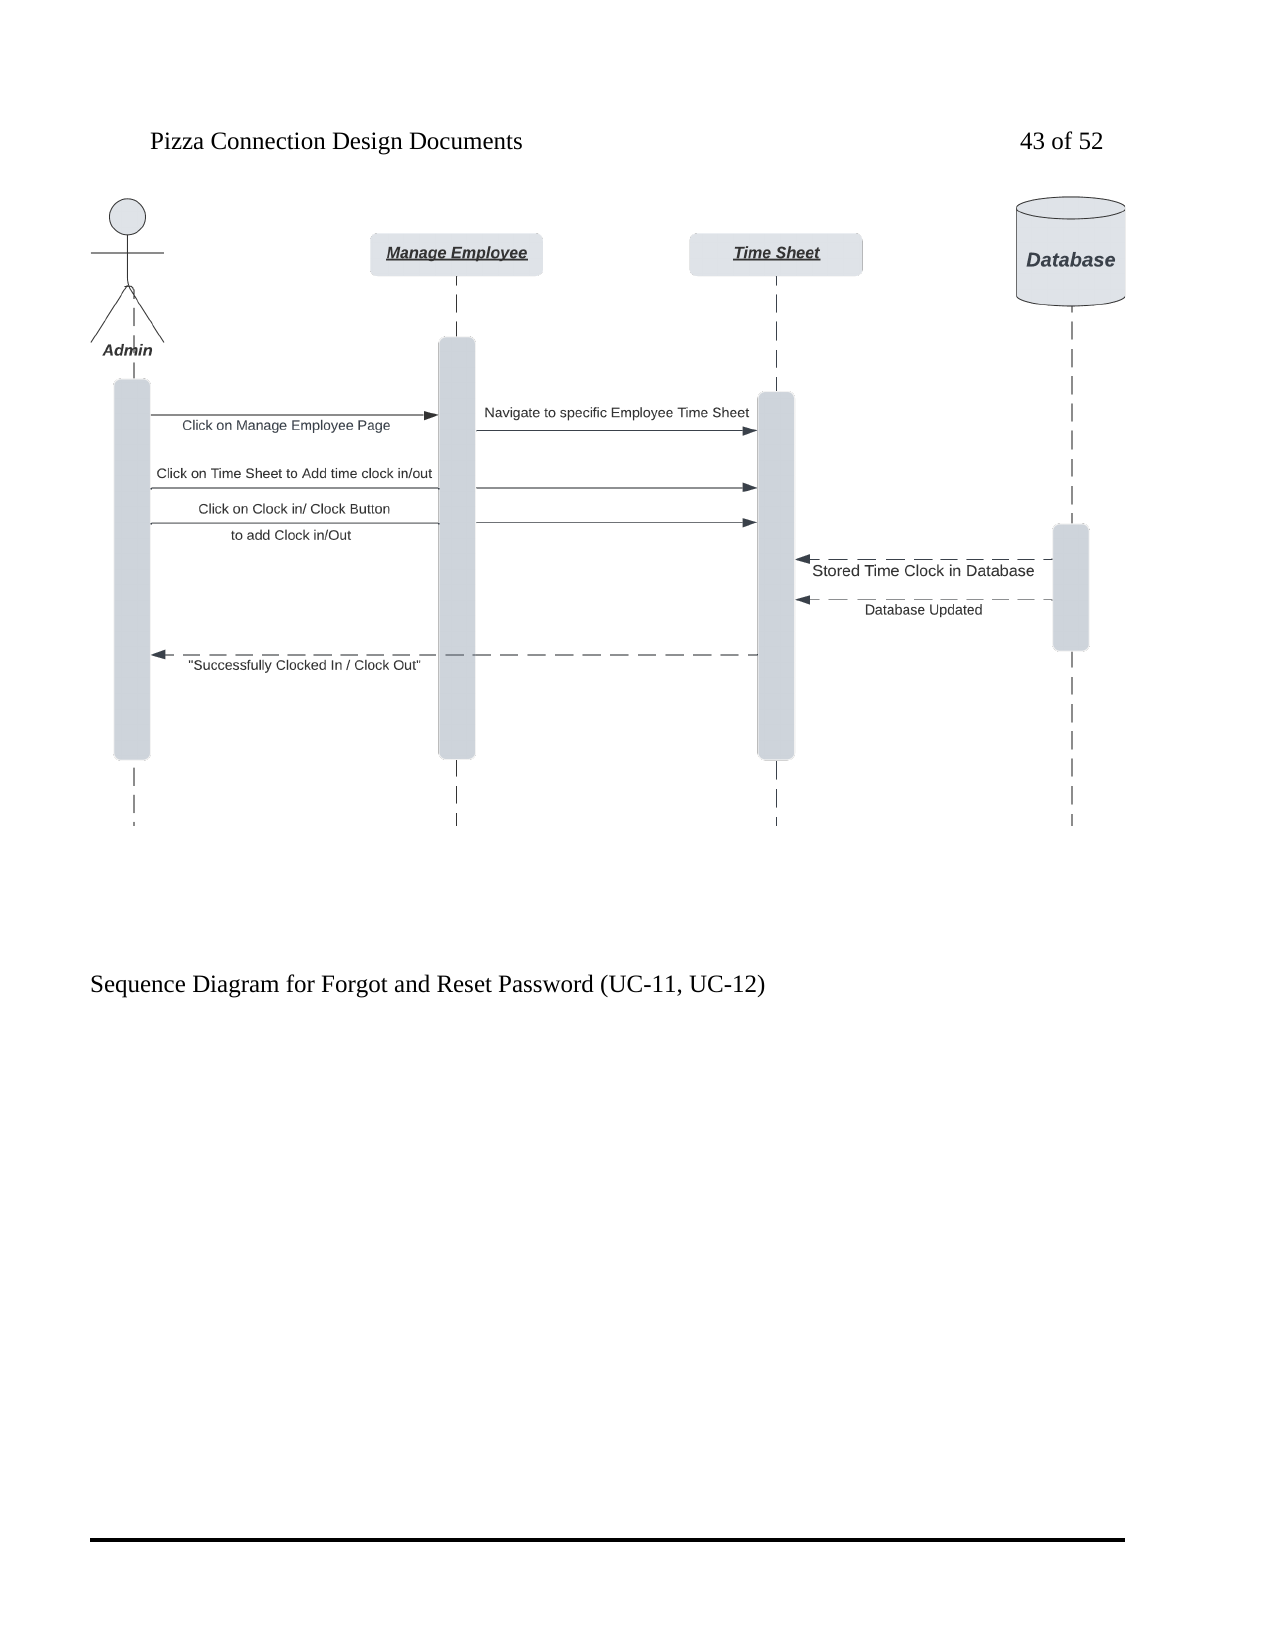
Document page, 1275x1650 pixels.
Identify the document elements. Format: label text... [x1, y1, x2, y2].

picture [90, 196, 1125, 826]
text Sequence Diagram for Forgot and Reset Password (UC-11, UC-12) [90, 969, 1125, 998]
